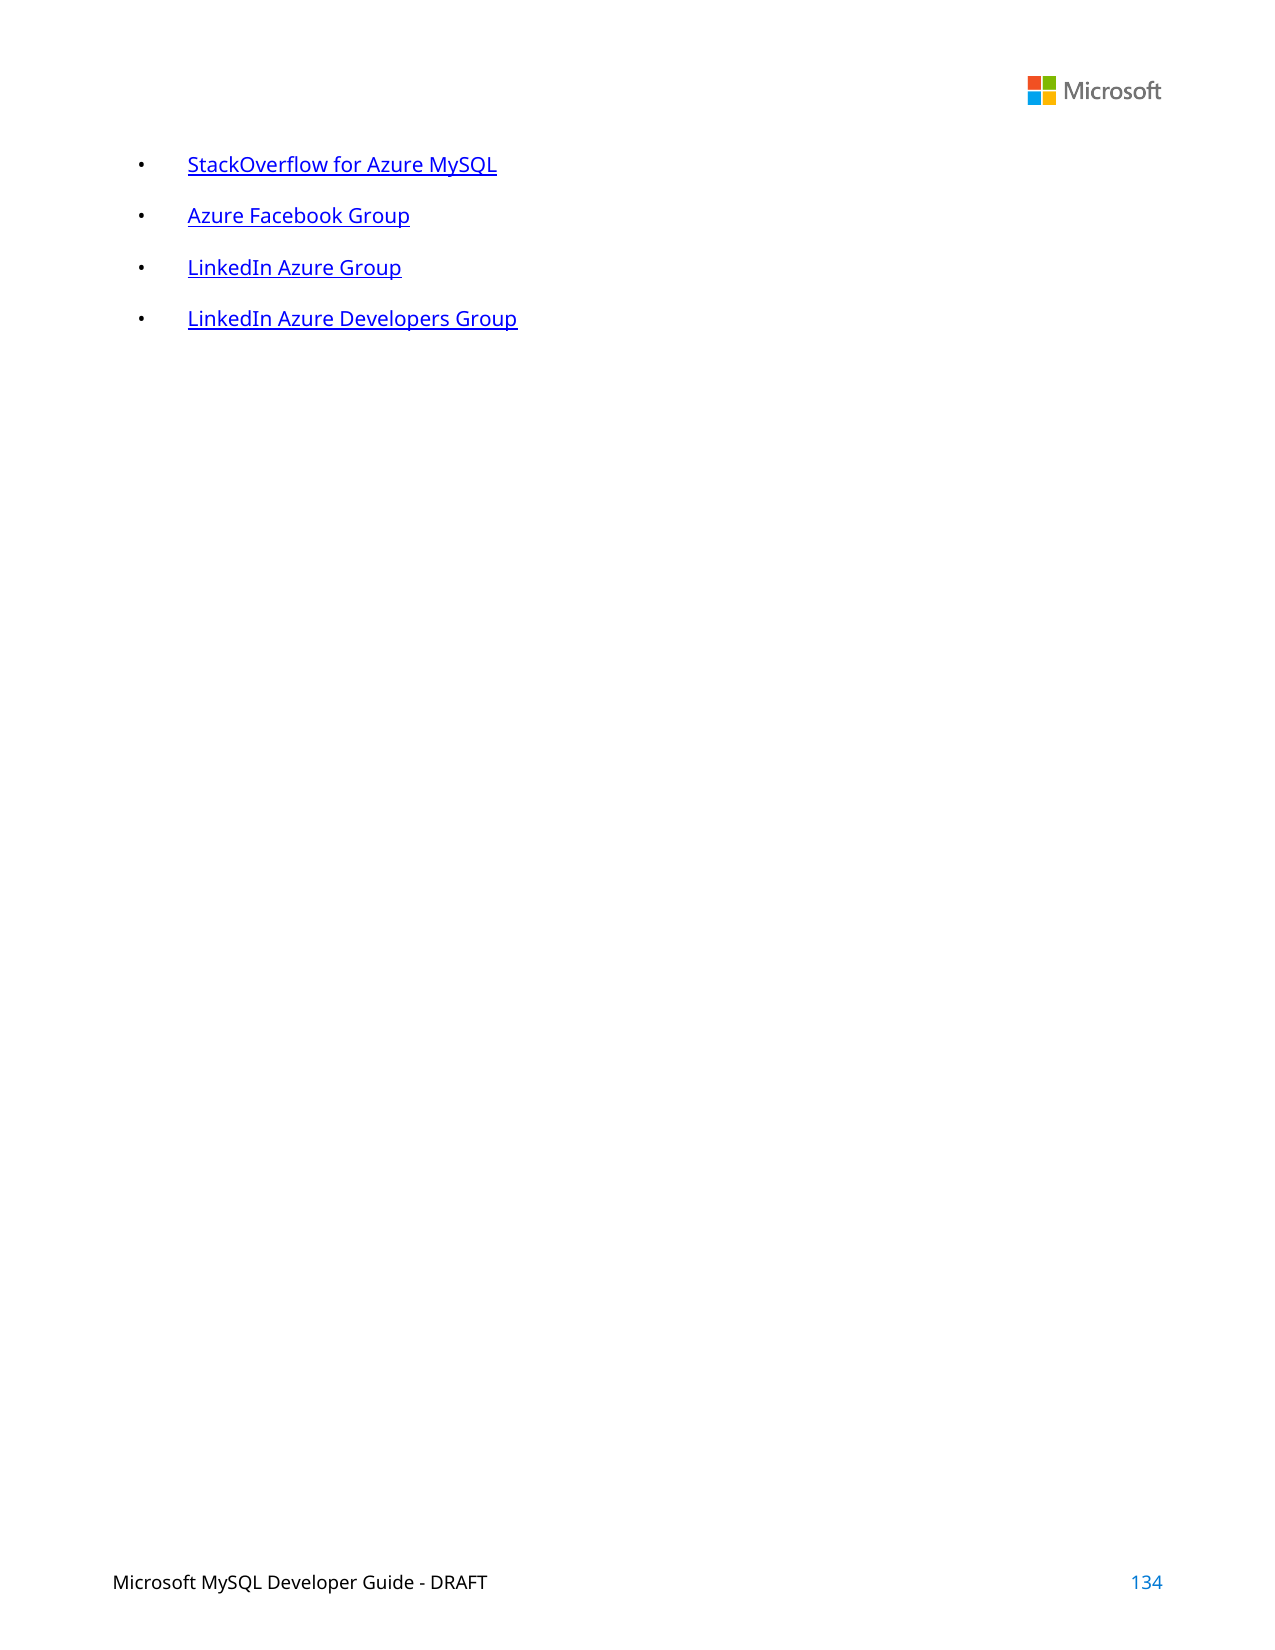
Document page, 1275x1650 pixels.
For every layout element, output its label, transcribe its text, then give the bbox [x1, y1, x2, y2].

list StackOverflow for Azure MySQL [137, 150, 1162, 178]
picture [1026, 75, 1163, 107]
list LinkedIn Azure Developers Group [137, 304, 1162, 333]
list LinkedIn Azure Group [137, 253, 1162, 281]
list Azure Facebook Group [137, 201, 1162, 230]
